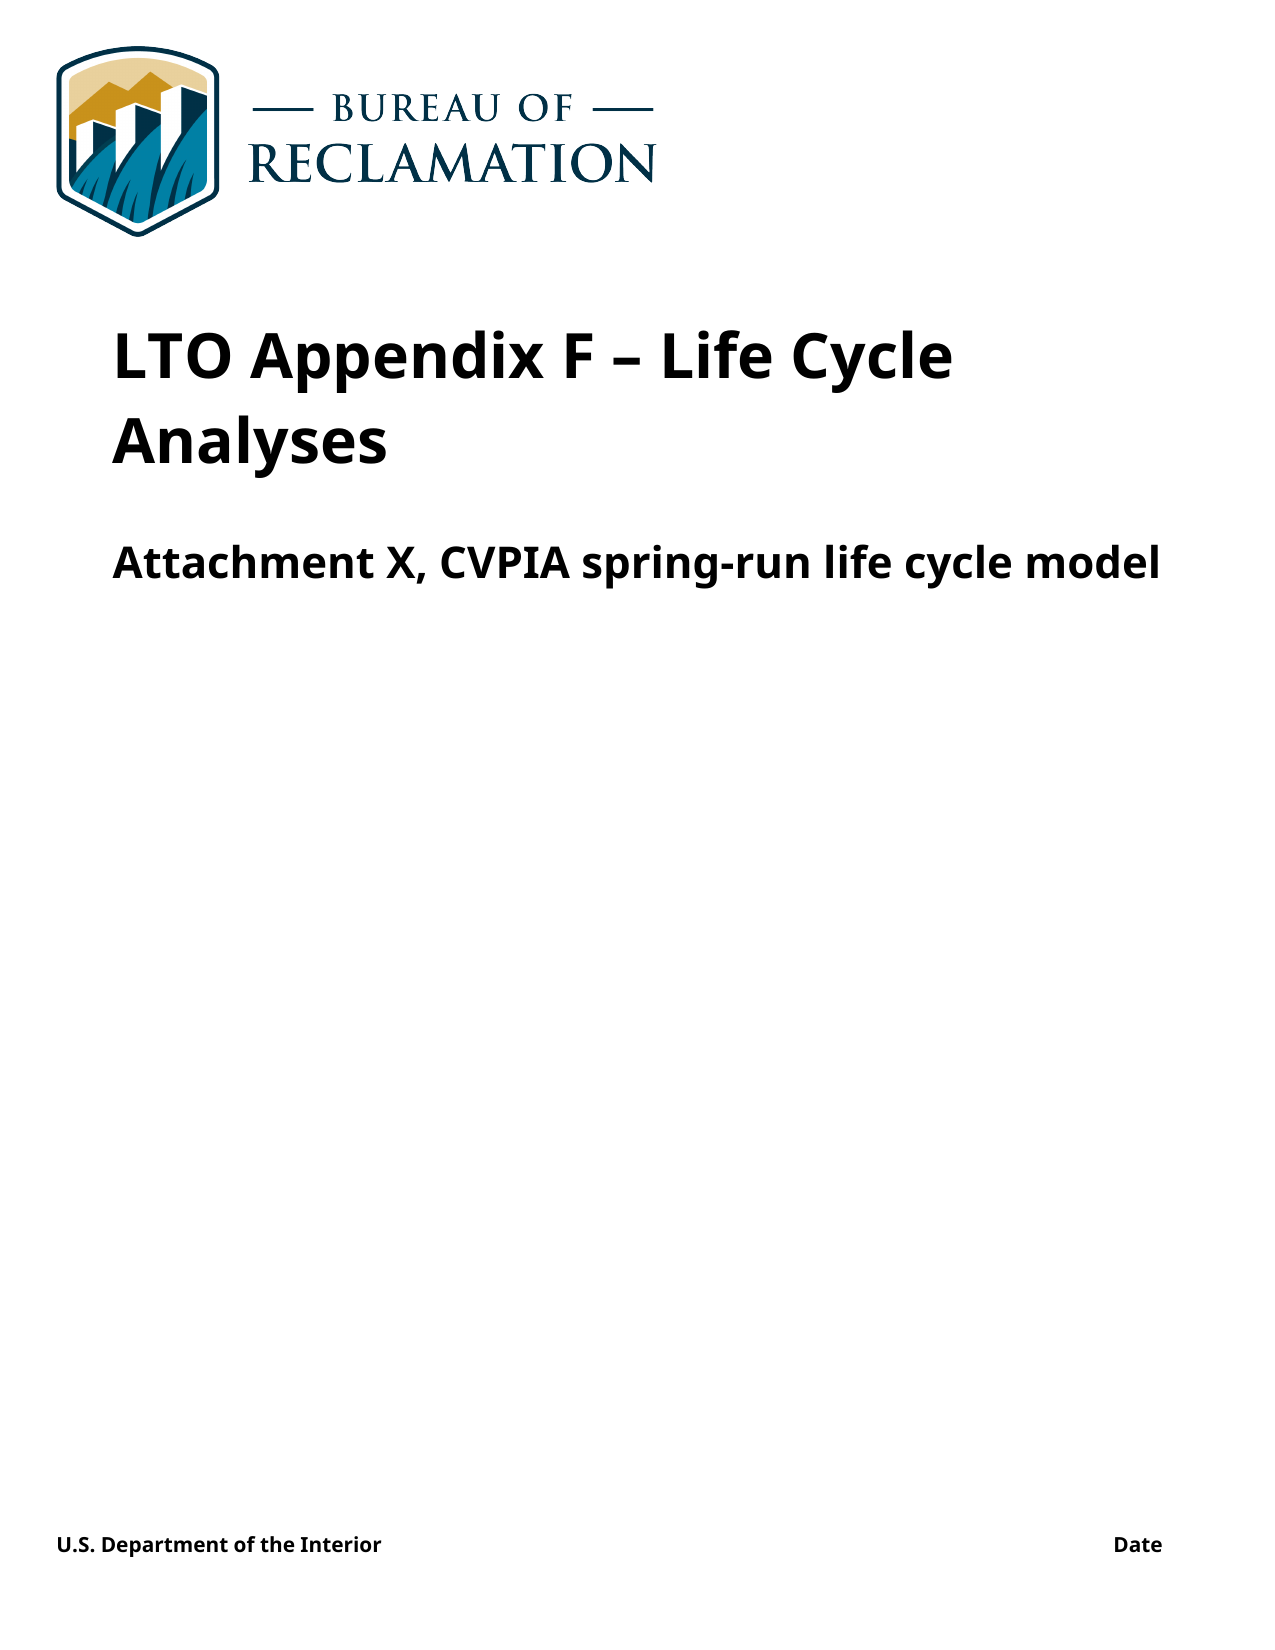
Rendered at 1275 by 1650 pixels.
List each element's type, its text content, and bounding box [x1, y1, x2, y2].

text Attachment X, CVPIA spring-run life cycle model [112, 532, 1162, 592]
picture [56, 46, 120, 73]
picture [144, 46, 657, 237]
title LTO Appendix F – Life Cycle Analyses [112, 312, 1162, 482]
picture [56, 192, 131, 237]
picture [62, 52, 214, 231]
